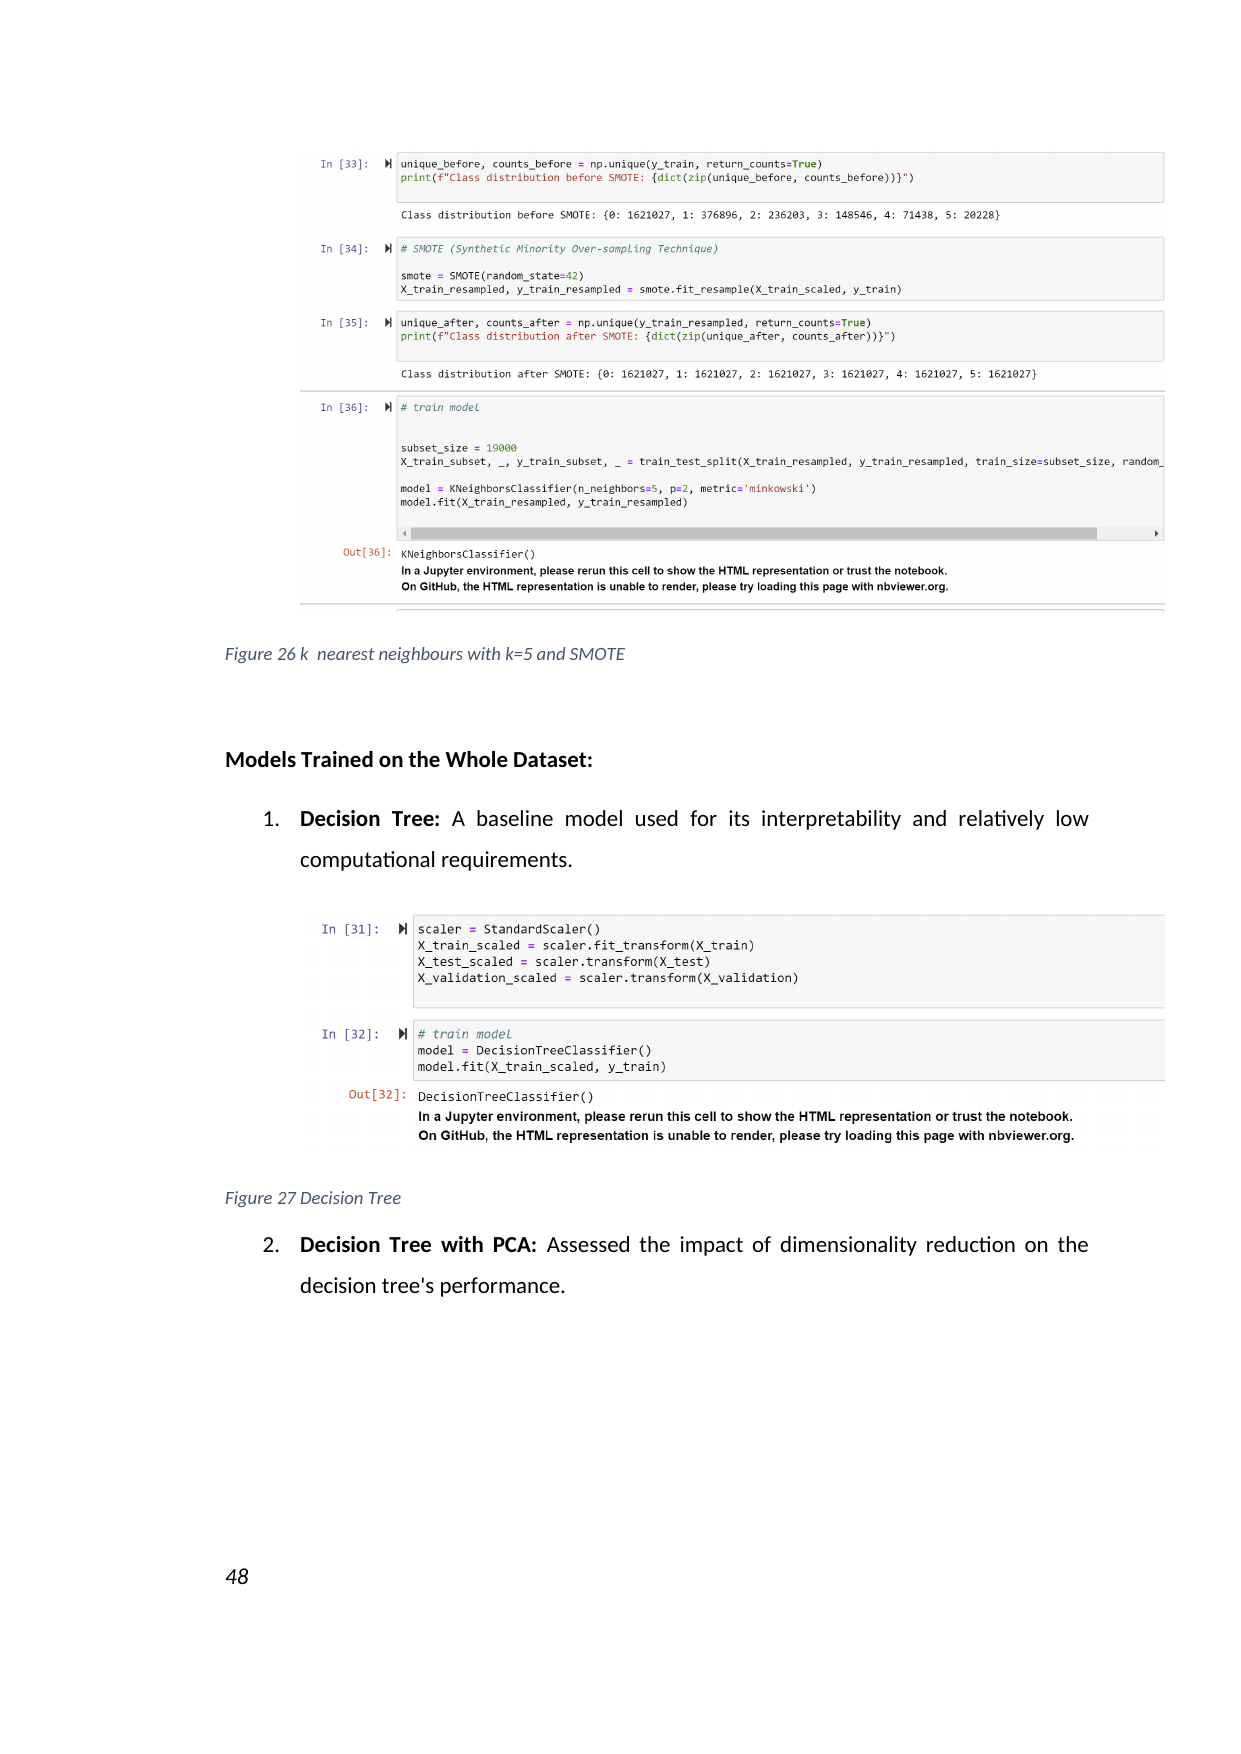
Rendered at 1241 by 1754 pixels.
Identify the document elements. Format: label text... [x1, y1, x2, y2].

list Decision Tree with PCA: Assessed the impact of dimensionality reduction on the decision tree's performance. [262, 1230, 1090, 1300]
picture [300, 904, 1166, 1156]
list Decision Tree: A baseline model used for its interpretability and relatively low computational requirements. [262, 804, 1090, 874]
text Models Trained on the Whole Dataset: [225, 745, 1090, 773]
text Figure 27 Decision Tree [225, 1186, 1090, 1209]
text Figure 26 k nearest neighbours with k=5 and SMOTE [225, 643, 1090, 666]
picture [300, 150, 1166, 612]
